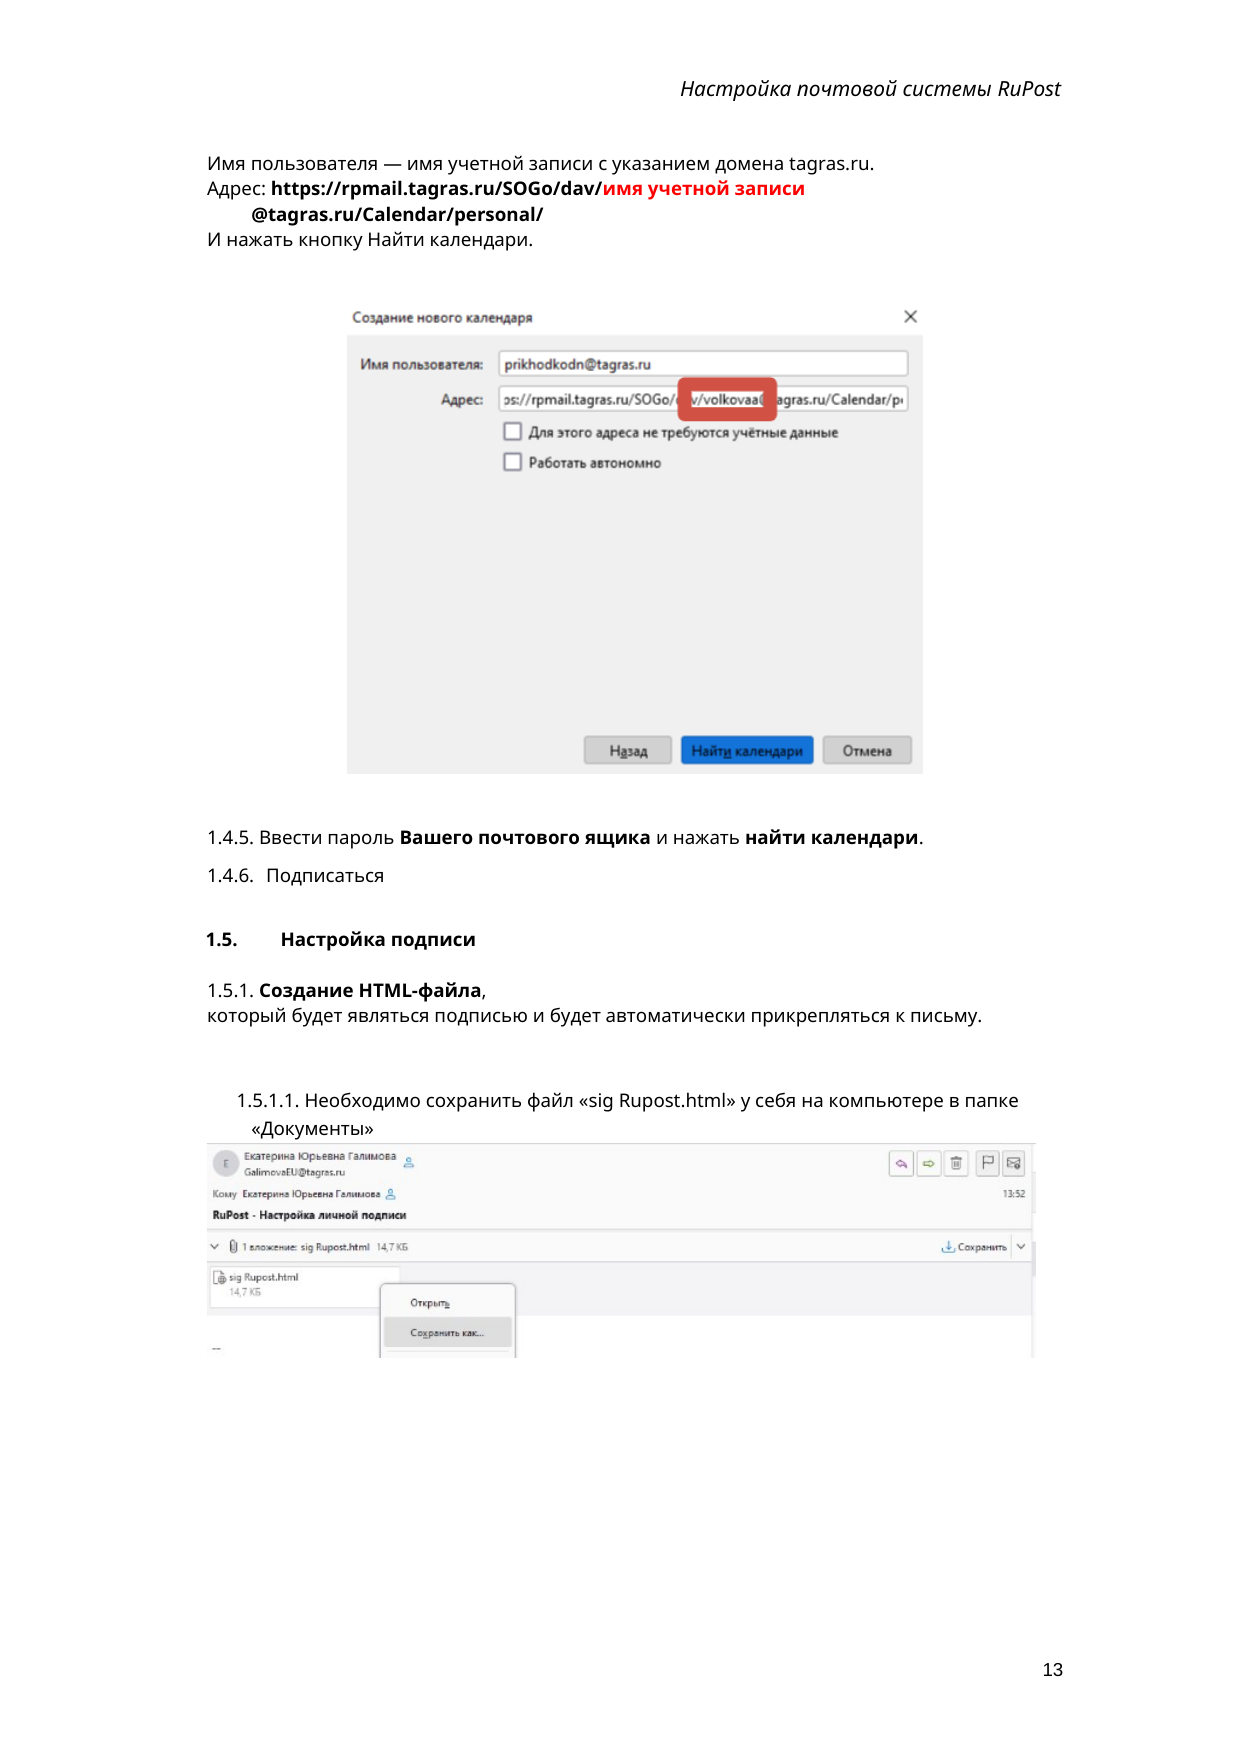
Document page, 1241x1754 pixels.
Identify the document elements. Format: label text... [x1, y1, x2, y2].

text который будет являться подписью и будет автоматически прикрепляться к письму. [207, 1003, 1063, 1028]
list И нажать кнопку Найти календари. [207, 227, 1063, 252]
picture [206, 1143, 1036, 1358]
text 1.4.6. Подписаться [207, 863, 1063, 888]
text 1.4.5. Ввести пароль Вашего почтового ящика и нажать найти календари. [207, 824, 1063, 850]
list Адрес: https://rpmail.tagras.ru/SOGo/dav/имя учетной записи @tagras.ru/Calendar/personal/ [207, 176, 1063, 227]
list Настройка подписи [205, 926, 1063, 952]
text 1.5.1. Создание HTML-файла, [207, 977, 1063, 1003]
text 1.5.1.1. Необходимо сохранить файл «sig Rupost.html» у себя на компьютере в папке «Документы» [236, 1087, 1063, 1141]
list Имя пользователя — имя учетной записи с указанием домена tagras.ru. [207, 150, 1063, 176]
picture [347, 303, 923, 774]
